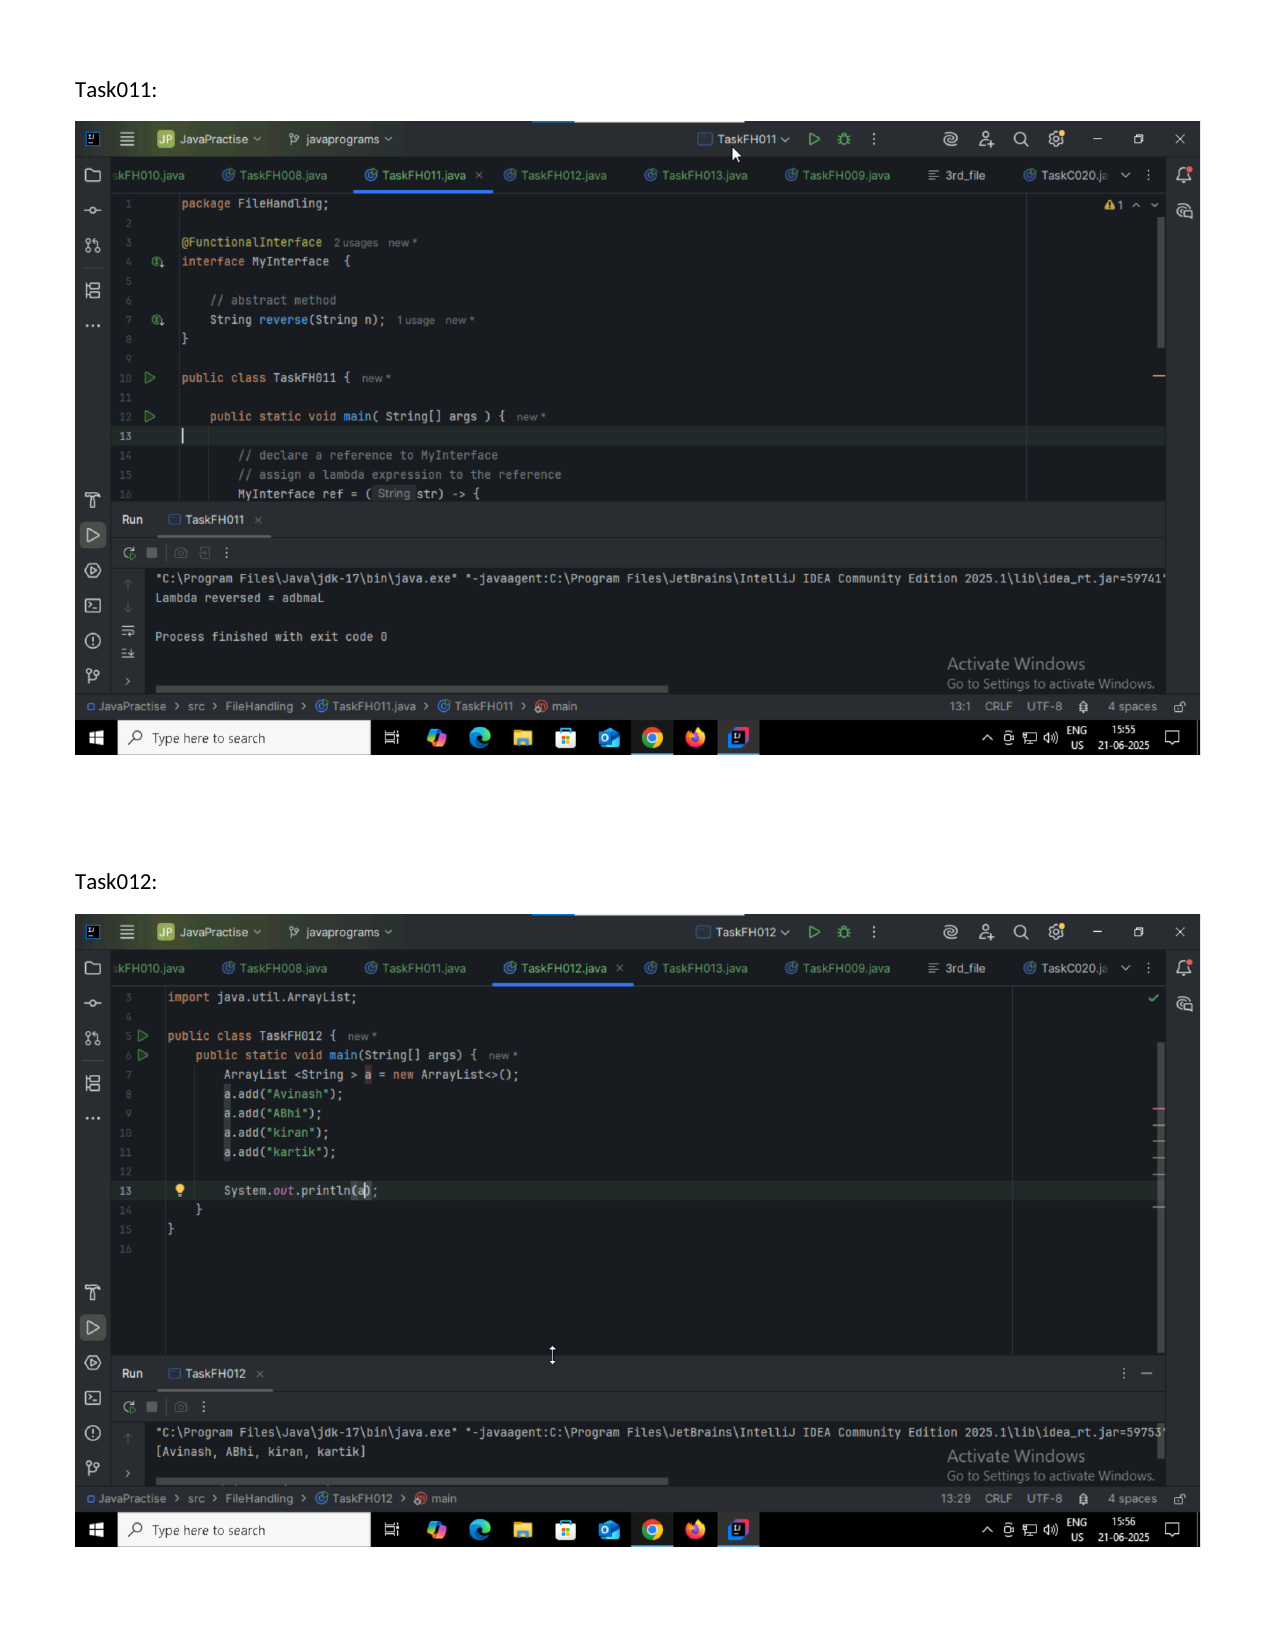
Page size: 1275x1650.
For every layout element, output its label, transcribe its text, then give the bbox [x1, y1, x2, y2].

text Task012: [75, 867, 1200, 895]
picture [75, 121, 1200, 755]
text Task011: [75, 75, 1200, 103]
picture [75, 914, 1200, 1547]
